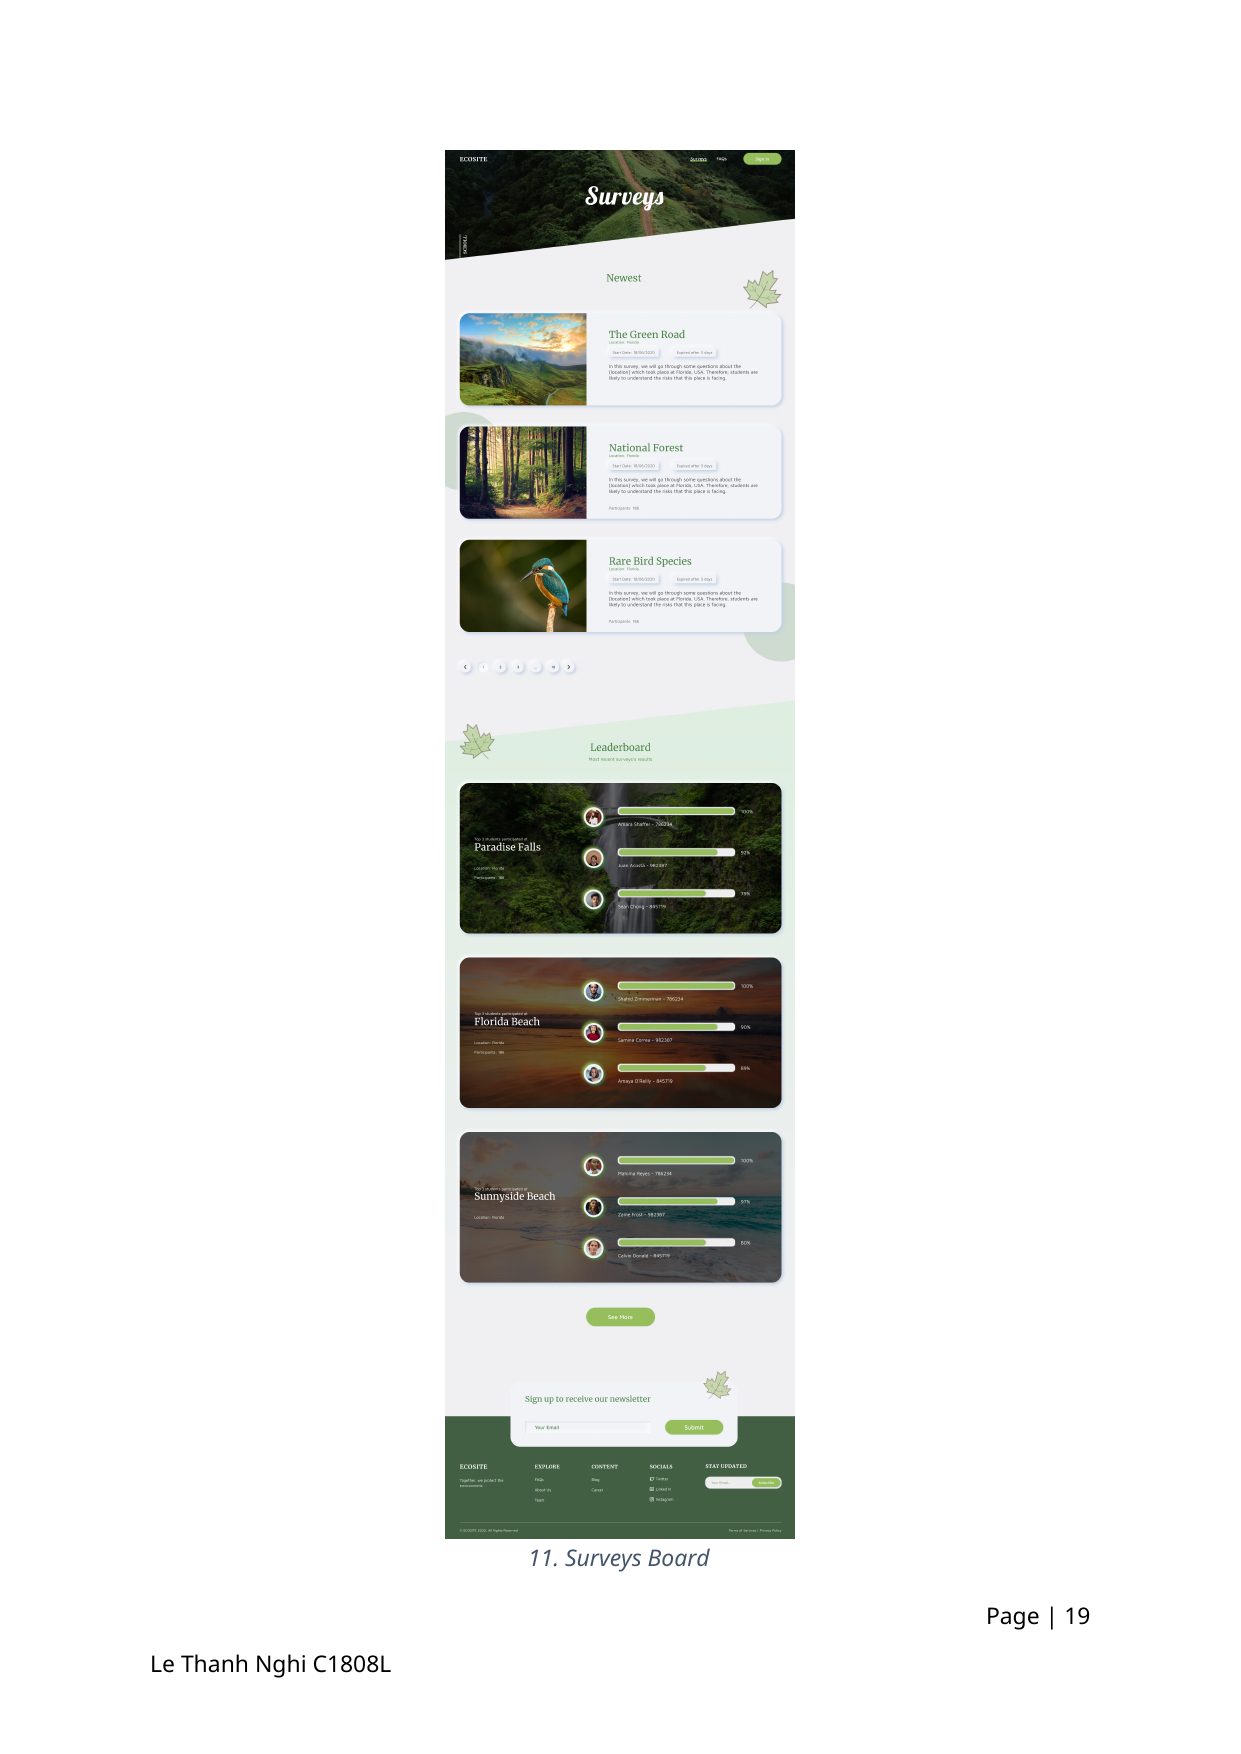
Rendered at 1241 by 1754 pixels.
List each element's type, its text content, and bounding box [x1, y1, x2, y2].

picture [445, 150, 795, 1539]
text 11. Surveys Board [150, 1542, 1090, 1573]
